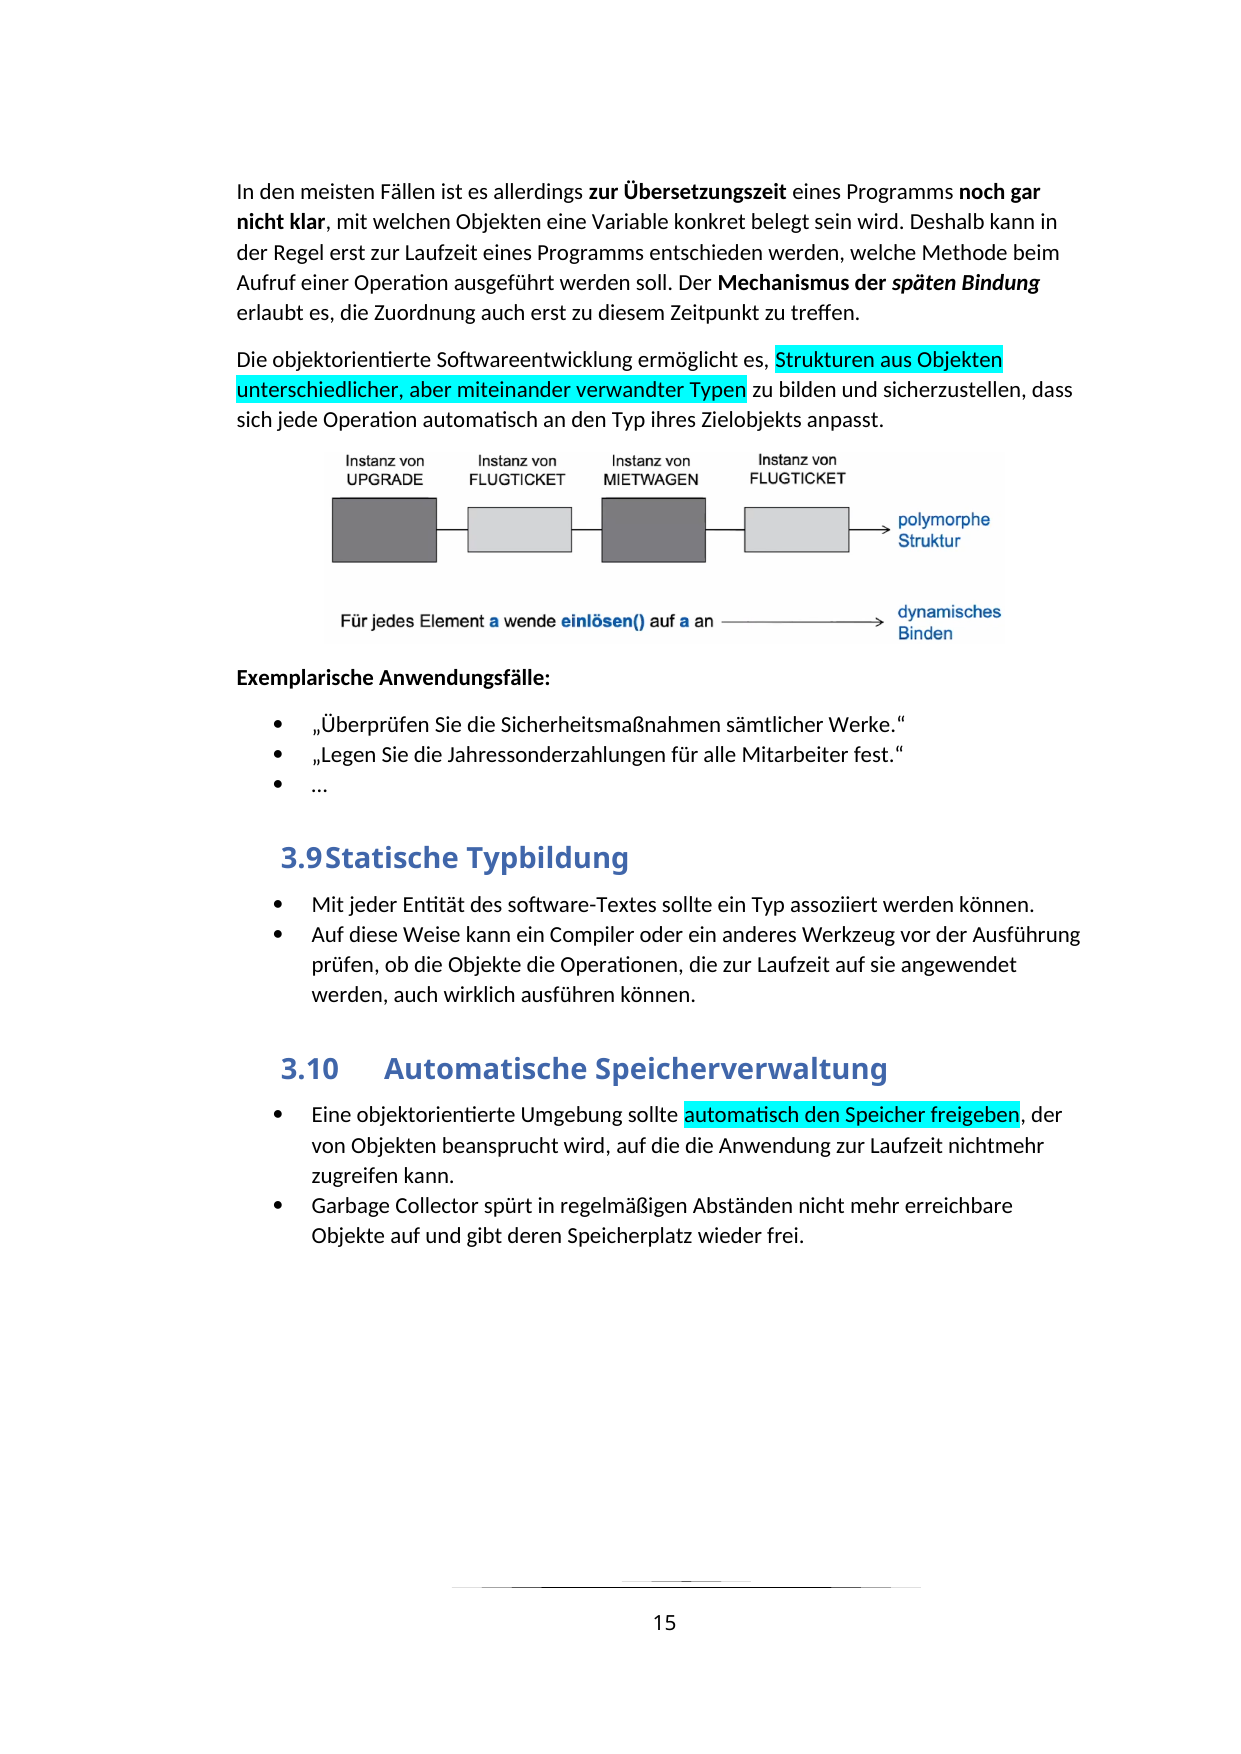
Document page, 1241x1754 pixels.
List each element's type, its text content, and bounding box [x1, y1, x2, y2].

text Exemplarische Anwendungsfälle: [236, 663, 1092, 691]
list … [274, 770, 1092, 798]
text Automatische Speicherverwaltung [281, 1048, 1092, 1088]
list Mit jeder Entität des software-Textes sollte ein Typ assoziiert werden können. [274, 890, 1092, 918]
list Garbage Collector spürt in regelmäßigen Abständen nicht mehr erreichbare Objekte auf und gibt deren Speicherplatz wieder frei. [274, 1191, 1092, 1249]
picture [323, 452, 1005, 644]
text In den meisten Fällen ist es allerdings zur Übersetzungszeit eines Programms noch gar nicht klar, mit welchen Objekten eine Variable konkret belegt sein wird. Deshalb kann in der Regel erst zur Laufzeit eines Programms entschieden werden, welche Methode beim Aufruf einer Operation ausgeführt werden soll. Der Mechanismus der späten Bindung erlaubt es, die Zuordnung auch erst zu diesem Zeitpunkt zu treffen. [236, 177, 1092, 326]
text Statische Typbildung [281, 838, 1092, 877]
list Auf diese Weise kann ein Compiler oder ein anderes Werkzeug vor der Ausführung prüfen, ob die Objekte die Operationen, die zur Laufzeit auf sie angewendet werden, auch wirklich ausführen können. [274, 920, 1092, 1009]
list „Legen Sie die Jahressonderzahlungen für alle Mitarbeiter fest.“ [274, 740, 1092, 768]
list Eine objektorientierte Umgebung sollte automatisch den Speicher freigeben, der von Objekten beansprucht wird, auf die die Anwendung zur Laufzeit nichtmehr zugreifen kann. [274, 1101, 1092, 1189]
list „Überprüfen Sie die Sicherheitsmaßnahmen sämtlicher Werke.“ [274, 710, 1092, 738]
text Die objektorientierte Softwareentwicklung ermöglicht es, Strukturen aus Objekten unterschiedlicher, aber miteinander verwandter Typen zu bilden und sicherzustellen, dass sich jede Operation automatisch an den Typ ihres Zielobjekts anpasst. [236, 345, 1092, 433]
